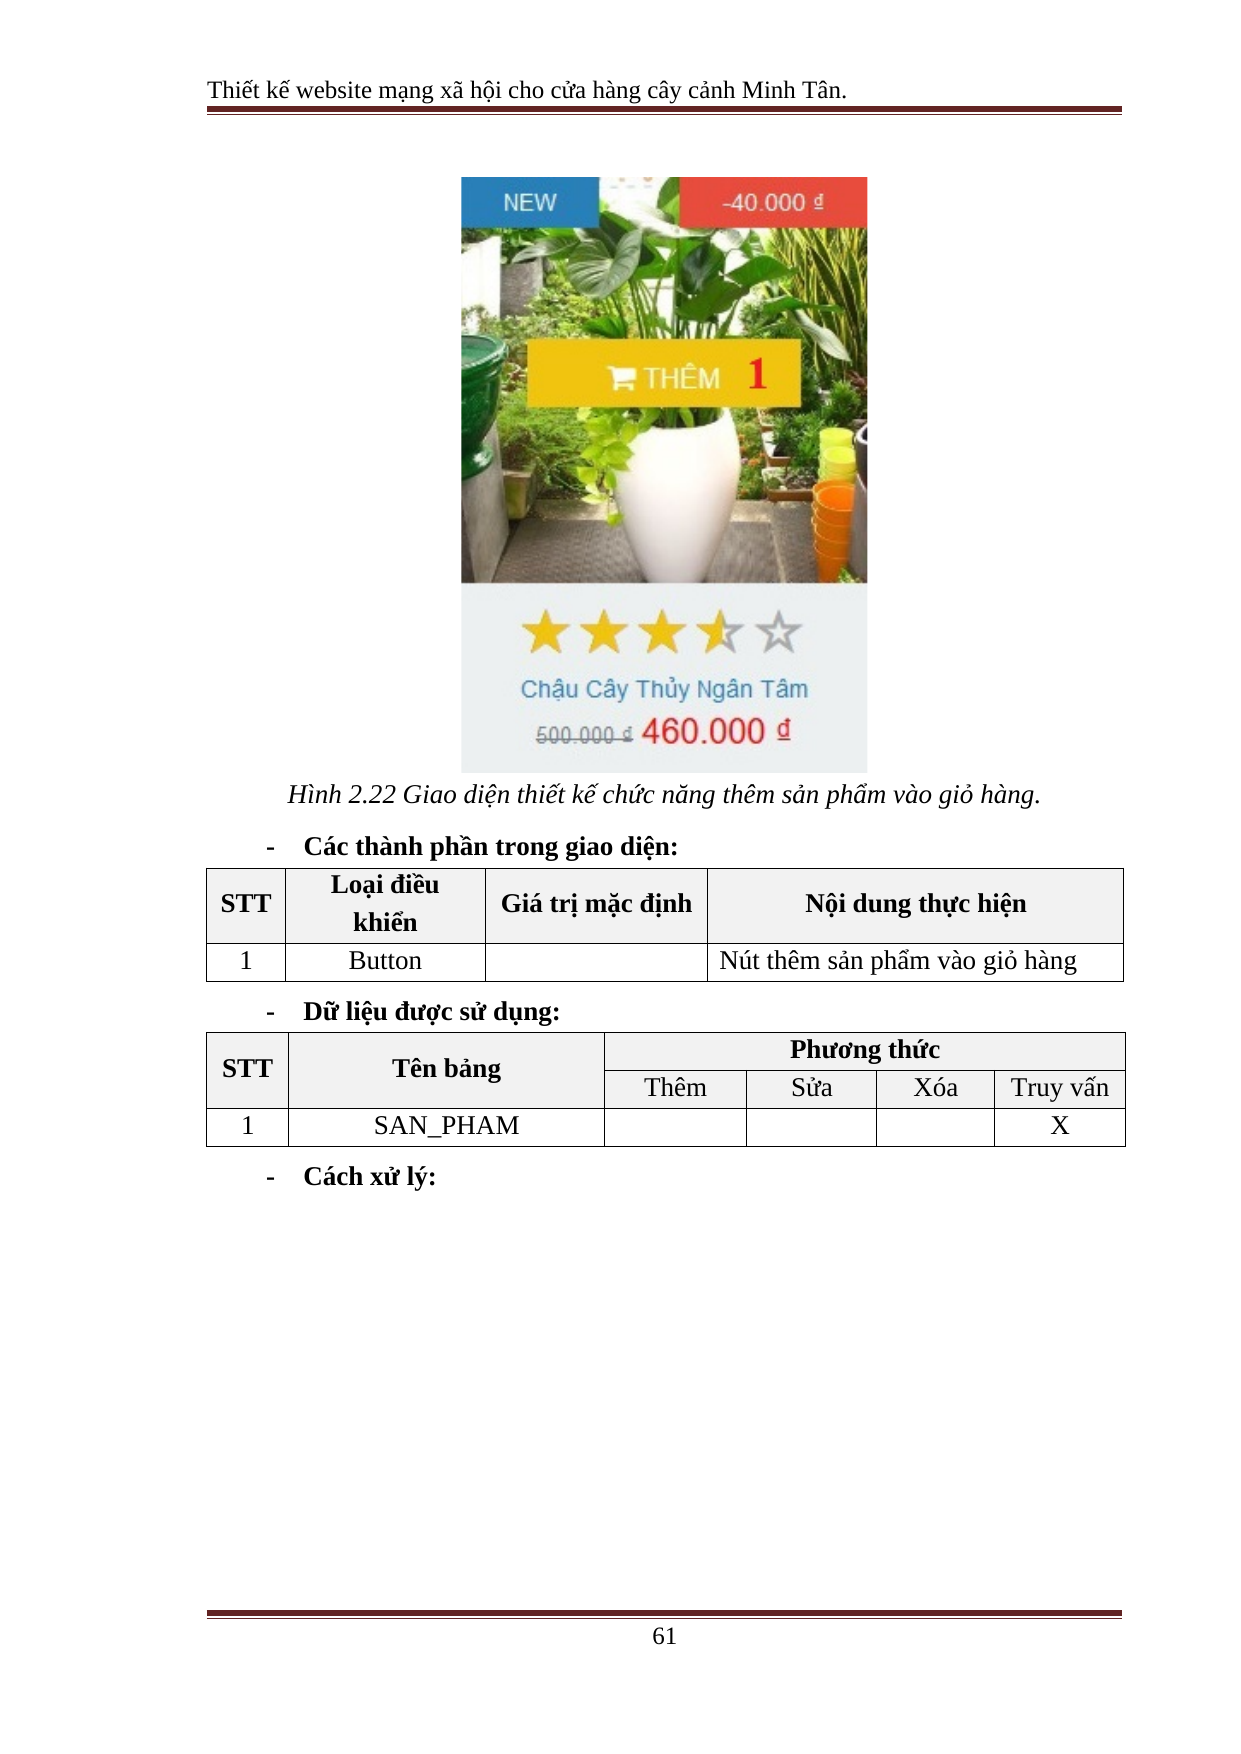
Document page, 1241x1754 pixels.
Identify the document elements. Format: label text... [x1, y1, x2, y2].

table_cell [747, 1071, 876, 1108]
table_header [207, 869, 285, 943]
list Các thành phần trong giao diện: [266, 830, 1122, 861]
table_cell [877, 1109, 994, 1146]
list Cách xử lý: [266, 1159, 1122, 1191]
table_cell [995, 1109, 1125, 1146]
list Dữ liệu được sử dụng: [266, 994, 1122, 1026]
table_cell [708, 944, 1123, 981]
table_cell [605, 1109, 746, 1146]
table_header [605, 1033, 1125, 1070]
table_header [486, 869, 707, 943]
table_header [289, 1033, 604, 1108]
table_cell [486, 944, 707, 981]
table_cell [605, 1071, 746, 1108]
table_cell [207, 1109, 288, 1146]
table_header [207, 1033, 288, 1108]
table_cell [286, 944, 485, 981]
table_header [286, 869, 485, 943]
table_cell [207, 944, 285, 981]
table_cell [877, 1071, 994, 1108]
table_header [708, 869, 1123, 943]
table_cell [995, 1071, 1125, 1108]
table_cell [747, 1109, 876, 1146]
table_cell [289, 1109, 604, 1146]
text Hình 2.22 Giao diện thiết kế chức năng thêm sản phẩm vào giỏ hàng. [207, 778, 1122, 809]
picture [461, 177, 868, 773]
